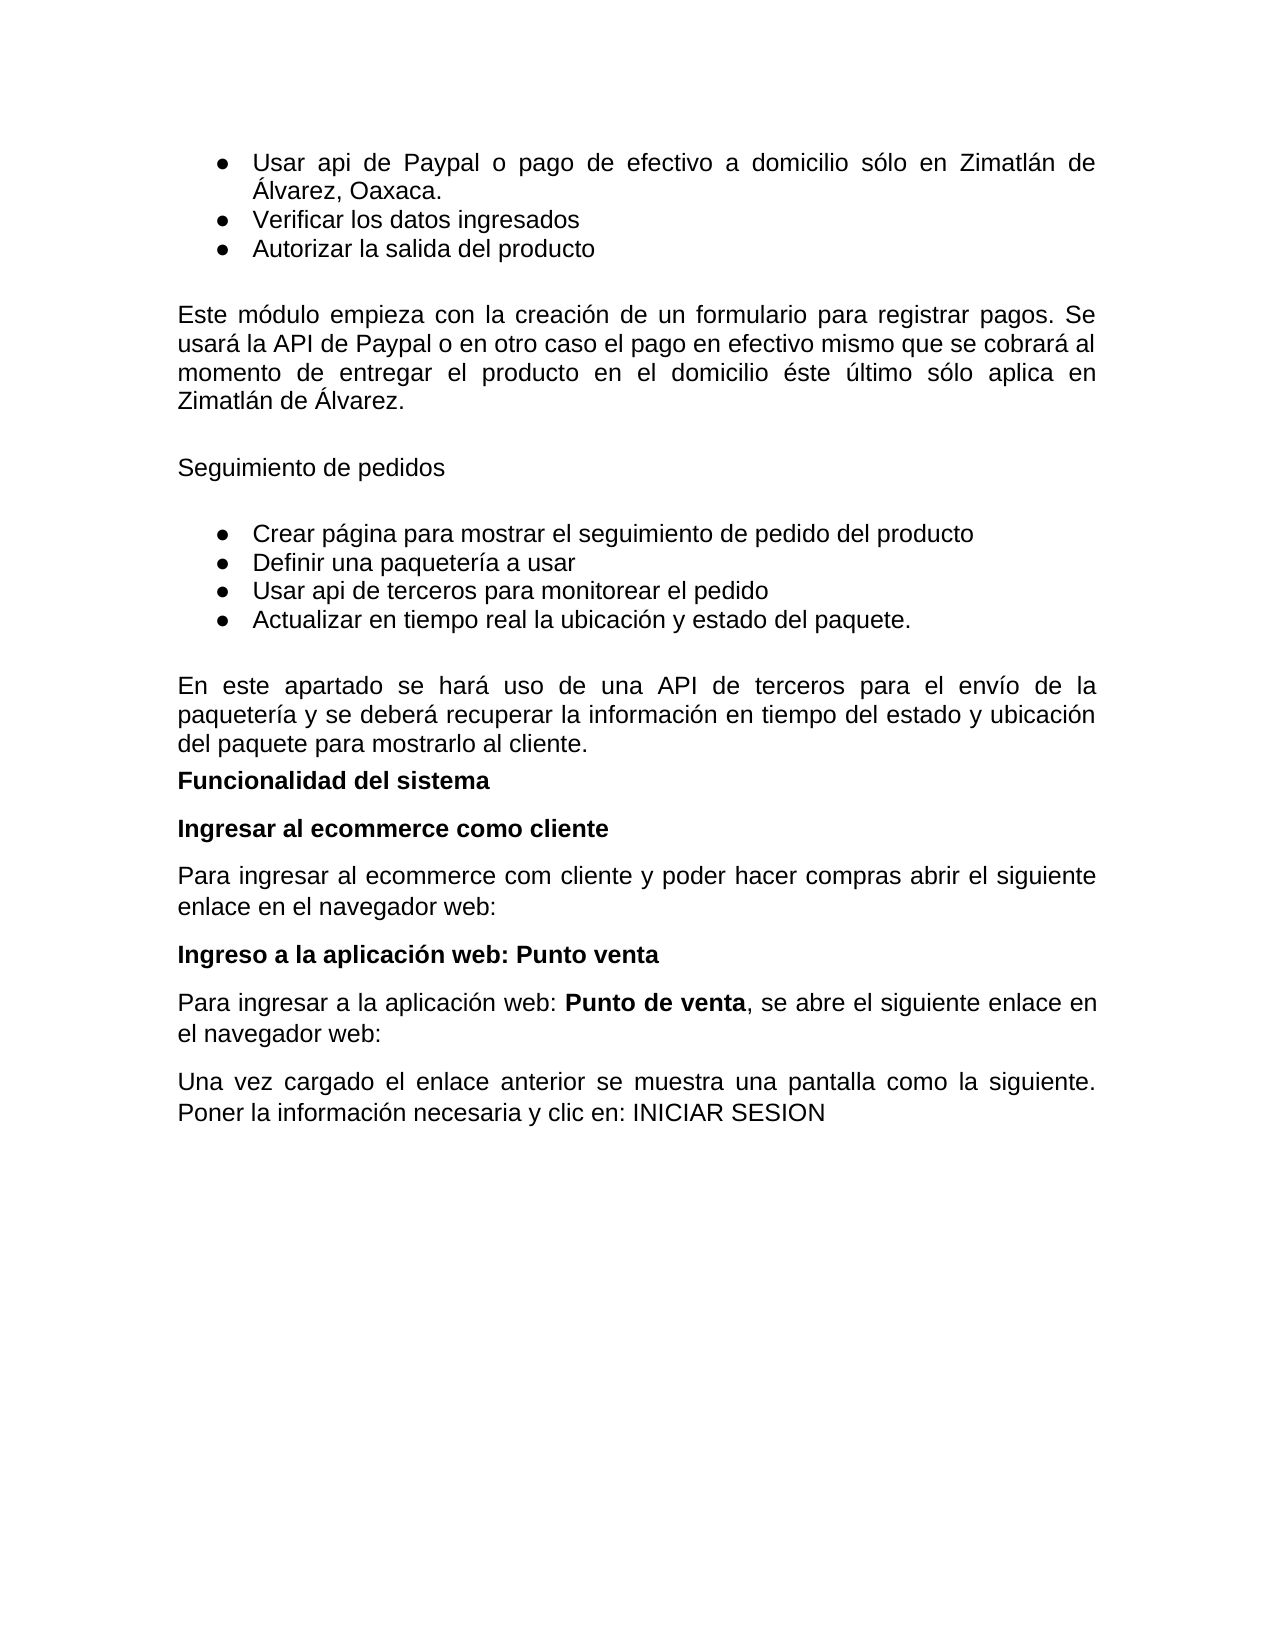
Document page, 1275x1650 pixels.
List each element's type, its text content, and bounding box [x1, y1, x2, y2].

list Definir una paquetería a usar [215, 548, 1098, 576]
text Ingresar al ecommerce como cliente [177, 814, 1098, 842]
list Crear página para mostrar el seguimiento de pedido del producto [215, 519, 1098, 548]
text Seguimiento de pedidos [177, 453, 1098, 481]
list Usar api de terceros para monitorear el pedido [215, 576, 1098, 605]
list Usar api de Paypal o pago de efectivo a domicilio sólo en Zimatlán de Álvarez, Oaxaca. [215, 148, 1098, 205]
text Para ingresar al ecommerce com cliente y poder hacer compras abrir el siguiente enlace en el navegador web: [177, 861, 1098, 921]
text Para ingresar a la aplicación web: Punto de venta, se abre el siguiente enlace en el navegador web: [177, 988, 1098, 1048]
text Este módulo empieza con la creación de un formulario para registrar pagos. Se usará la API de Paypal o en otro caso el pago en efectivo mismo que se cobrará al momento de entregar el producto en el domicilio éste último sólo aplica en Zimatlán de Álvarez. [177, 300, 1098, 415]
text Funcionalidad del sistema [177, 766, 1098, 795]
text Ingreso a la aplicación web: Punto venta [177, 940, 1098, 969]
list Verificar los datos ingresados [215, 205, 1098, 234]
text En este apartado se hará uso de una API de terceros para el envío de la paquetería y se deberá recuperar la información en tiempo del estado y ubicación del paquete para mostrarlo al cliente. [177, 671, 1098, 758]
list Actualizar en tiempo real la ubicación y estado del paquete. [215, 605, 1098, 634]
text Una vez cargado el enlace anterior se muestra una pantalla como la siguiente. Poner la información necesaria y clic en: INICIAR SESION [177, 1067, 1098, 1126]
list Autorizar la salida del producto [215, 234, 1098, 263]
